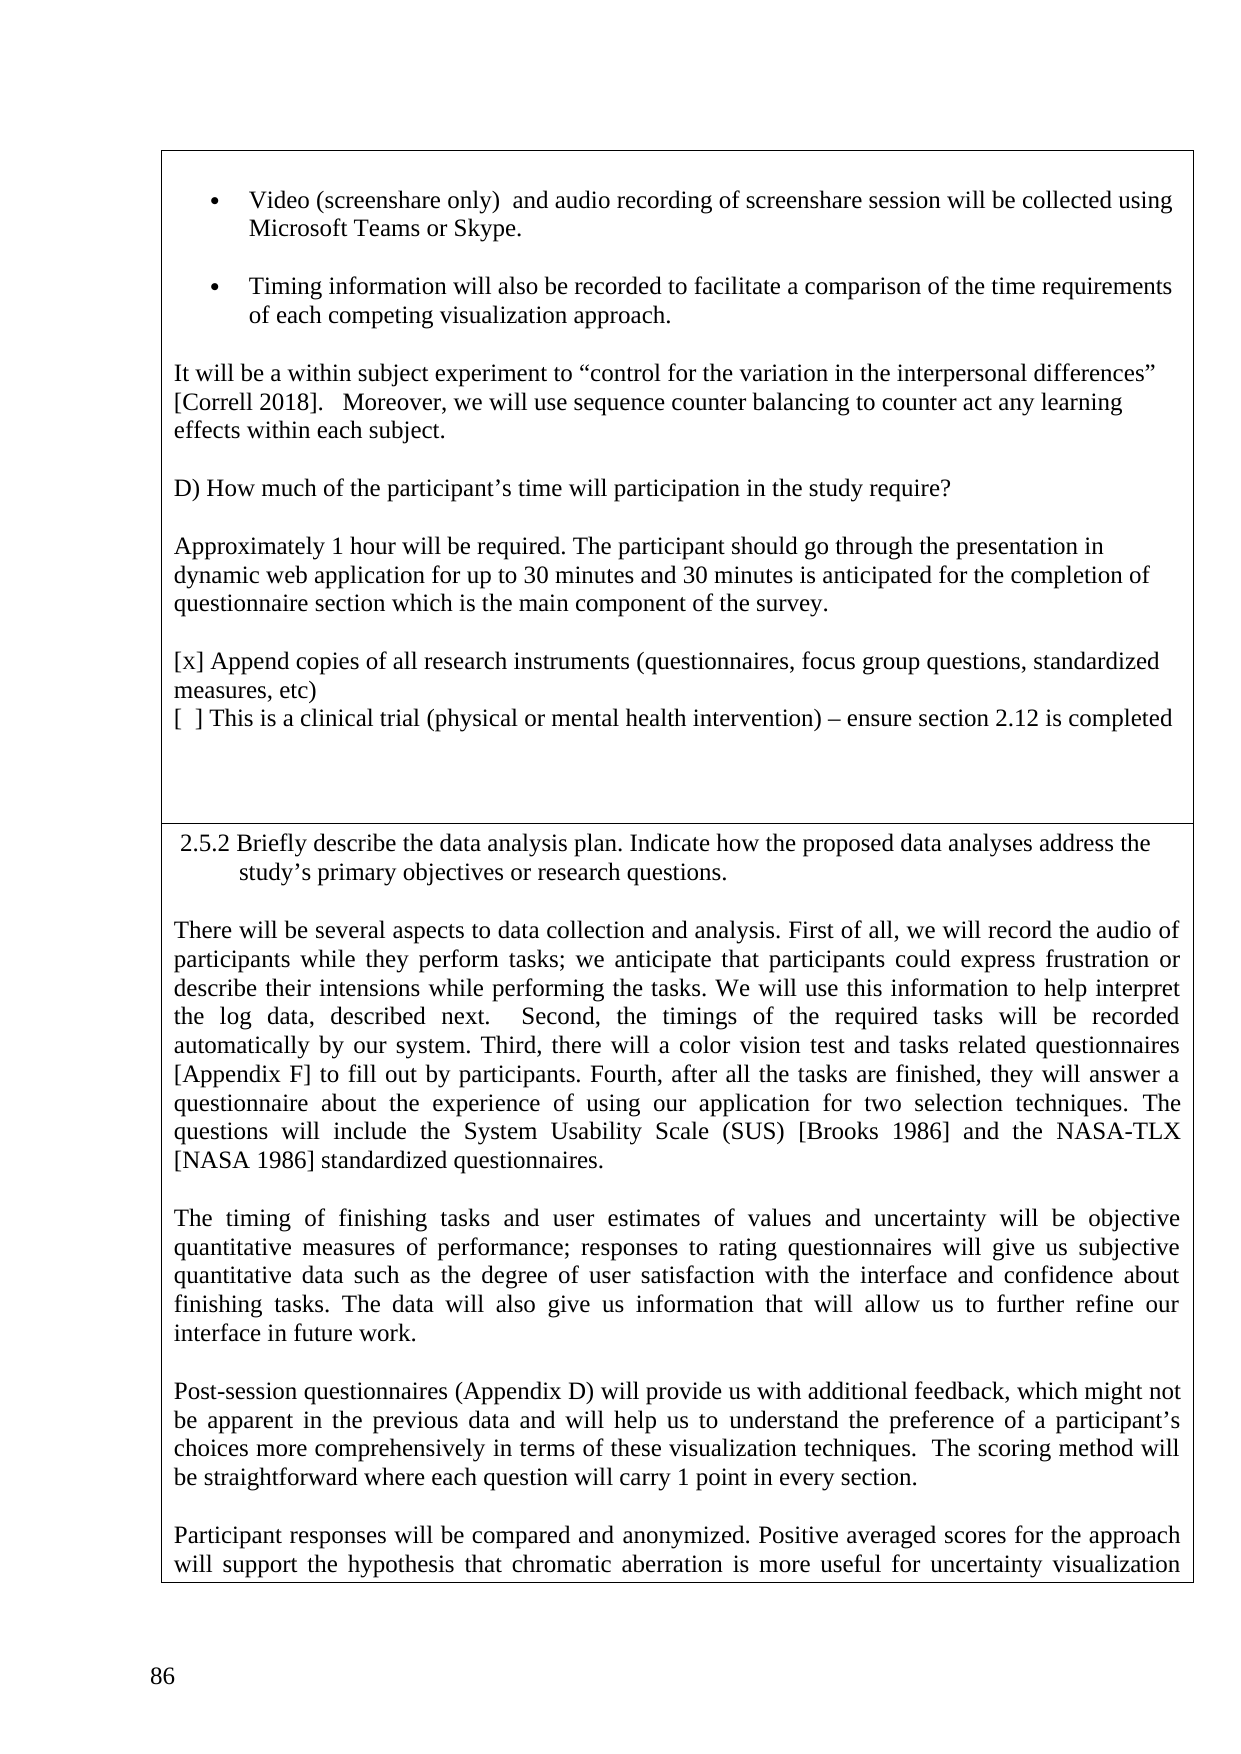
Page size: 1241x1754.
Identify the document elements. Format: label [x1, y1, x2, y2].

table_cell [162, 824, 1193, 1582]
table_cell [162, 151, 1193, 823]
